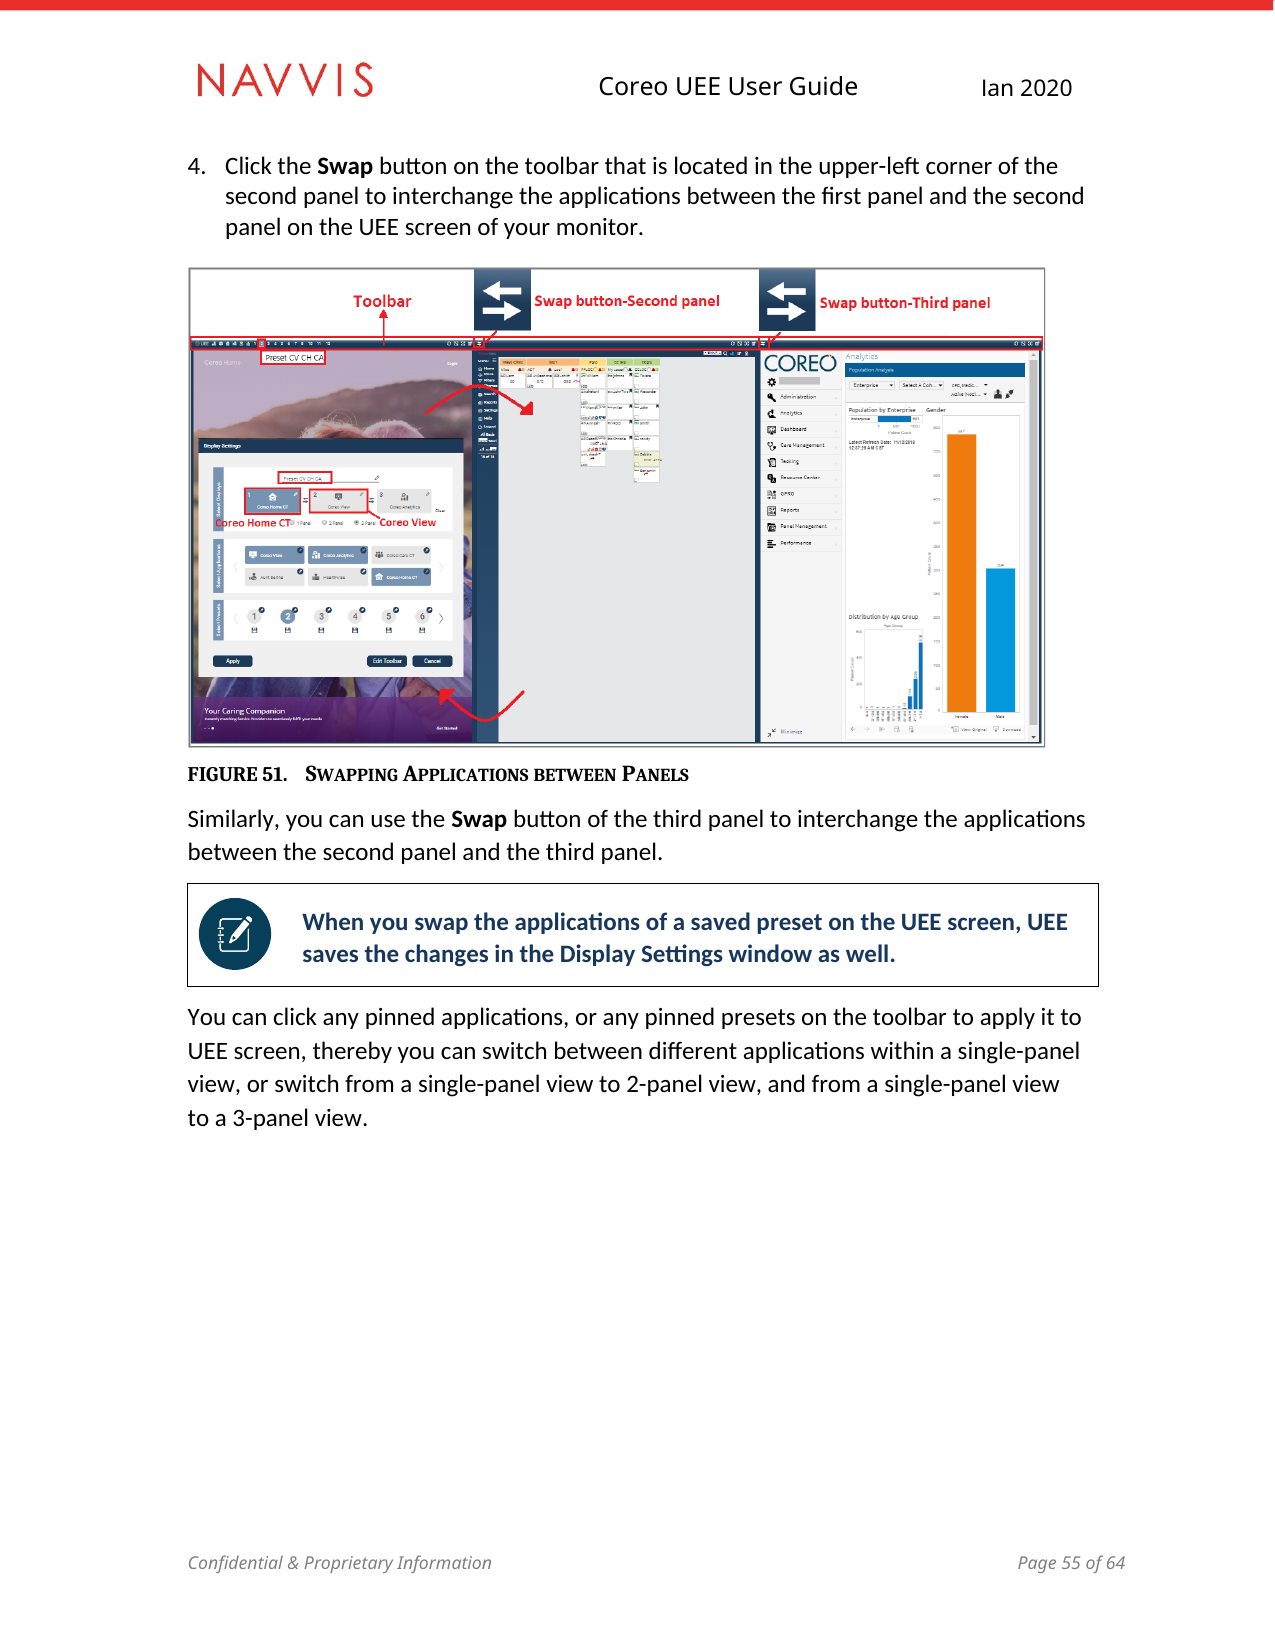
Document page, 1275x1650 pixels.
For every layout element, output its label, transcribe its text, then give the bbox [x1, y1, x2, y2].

text Similarly, you can use the Swap button of the third panel to interchange the applications between the second panel and the third panel. [187, 803, 1087, 867]
table_header [188, 884, 291, 986]
list Click the Swap button on the toolbar that is located in the upper-left corner of the second panel to interchange the applications between the first panel and the second panel on the UEE screen of your monitor. [187, 150, 1087, 242]
table_header When you swap the applications of a saved preset on the UEE screen, UEE saves the changes in the Display Settings window as well. [291, 884, 1098, 986]
picture [187, 55, 383, 104]
picture [187, 266, 1046, 748]
text You can click any pinned applications, or any pinned presets on the toolbar to apply it to UEE screen, thereby you can switch between different applications within a single-panel view, or switch from a single-panel view to 2-panel view, and from a single-panel view to a 3-panel view. [187, 1002, 1087, 1133]
text Swapping Applications between Panels [187, 760, 1087, 787]
